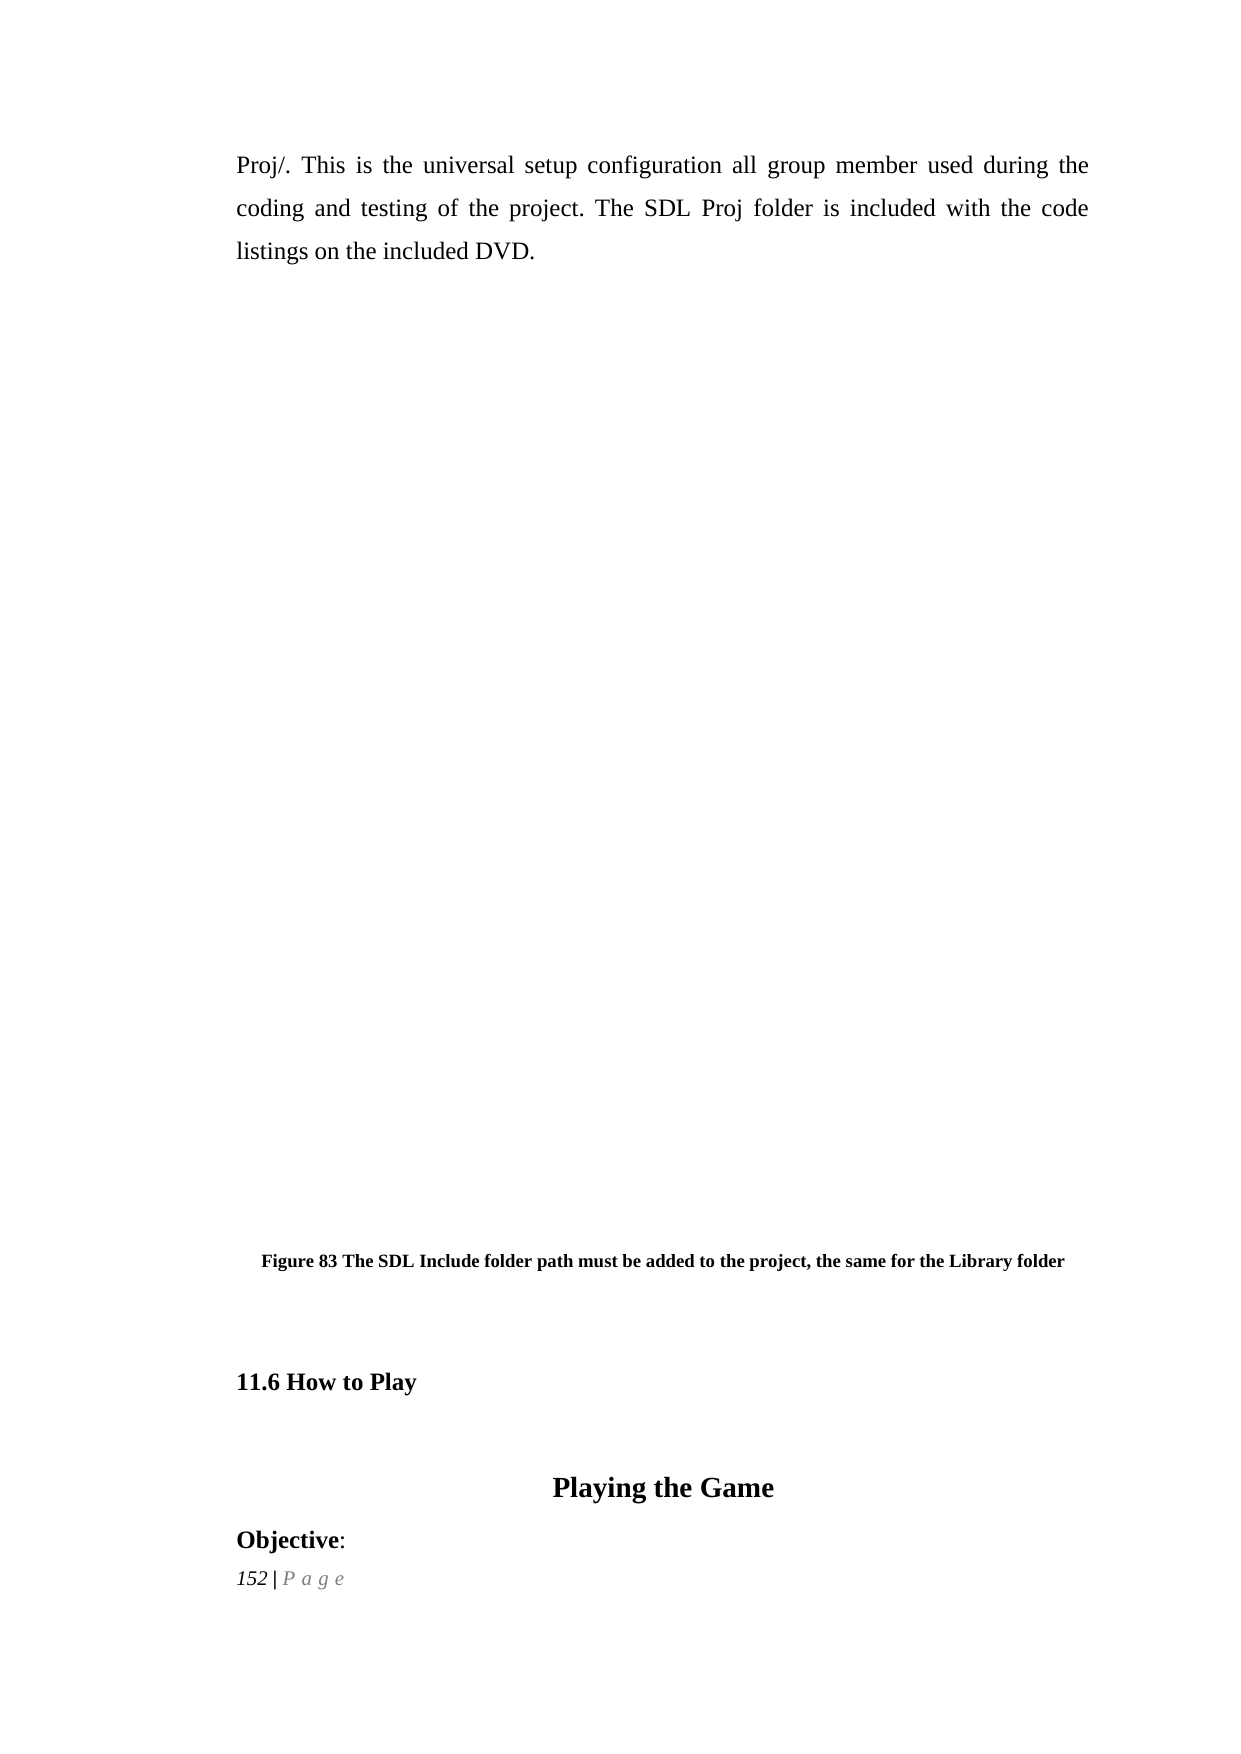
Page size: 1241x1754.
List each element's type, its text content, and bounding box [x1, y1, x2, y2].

text Figure 83 The SDL Include folder path must be added to the project, the same for the Library folder [236, 1249, 1090, 1271]
text Playing the Game [236, 1471, 1090, 1504]
text 11.6 How to Play [236, 1367, 1090, 1395]
text Objective: [236, 1525, 1090, 1554]
